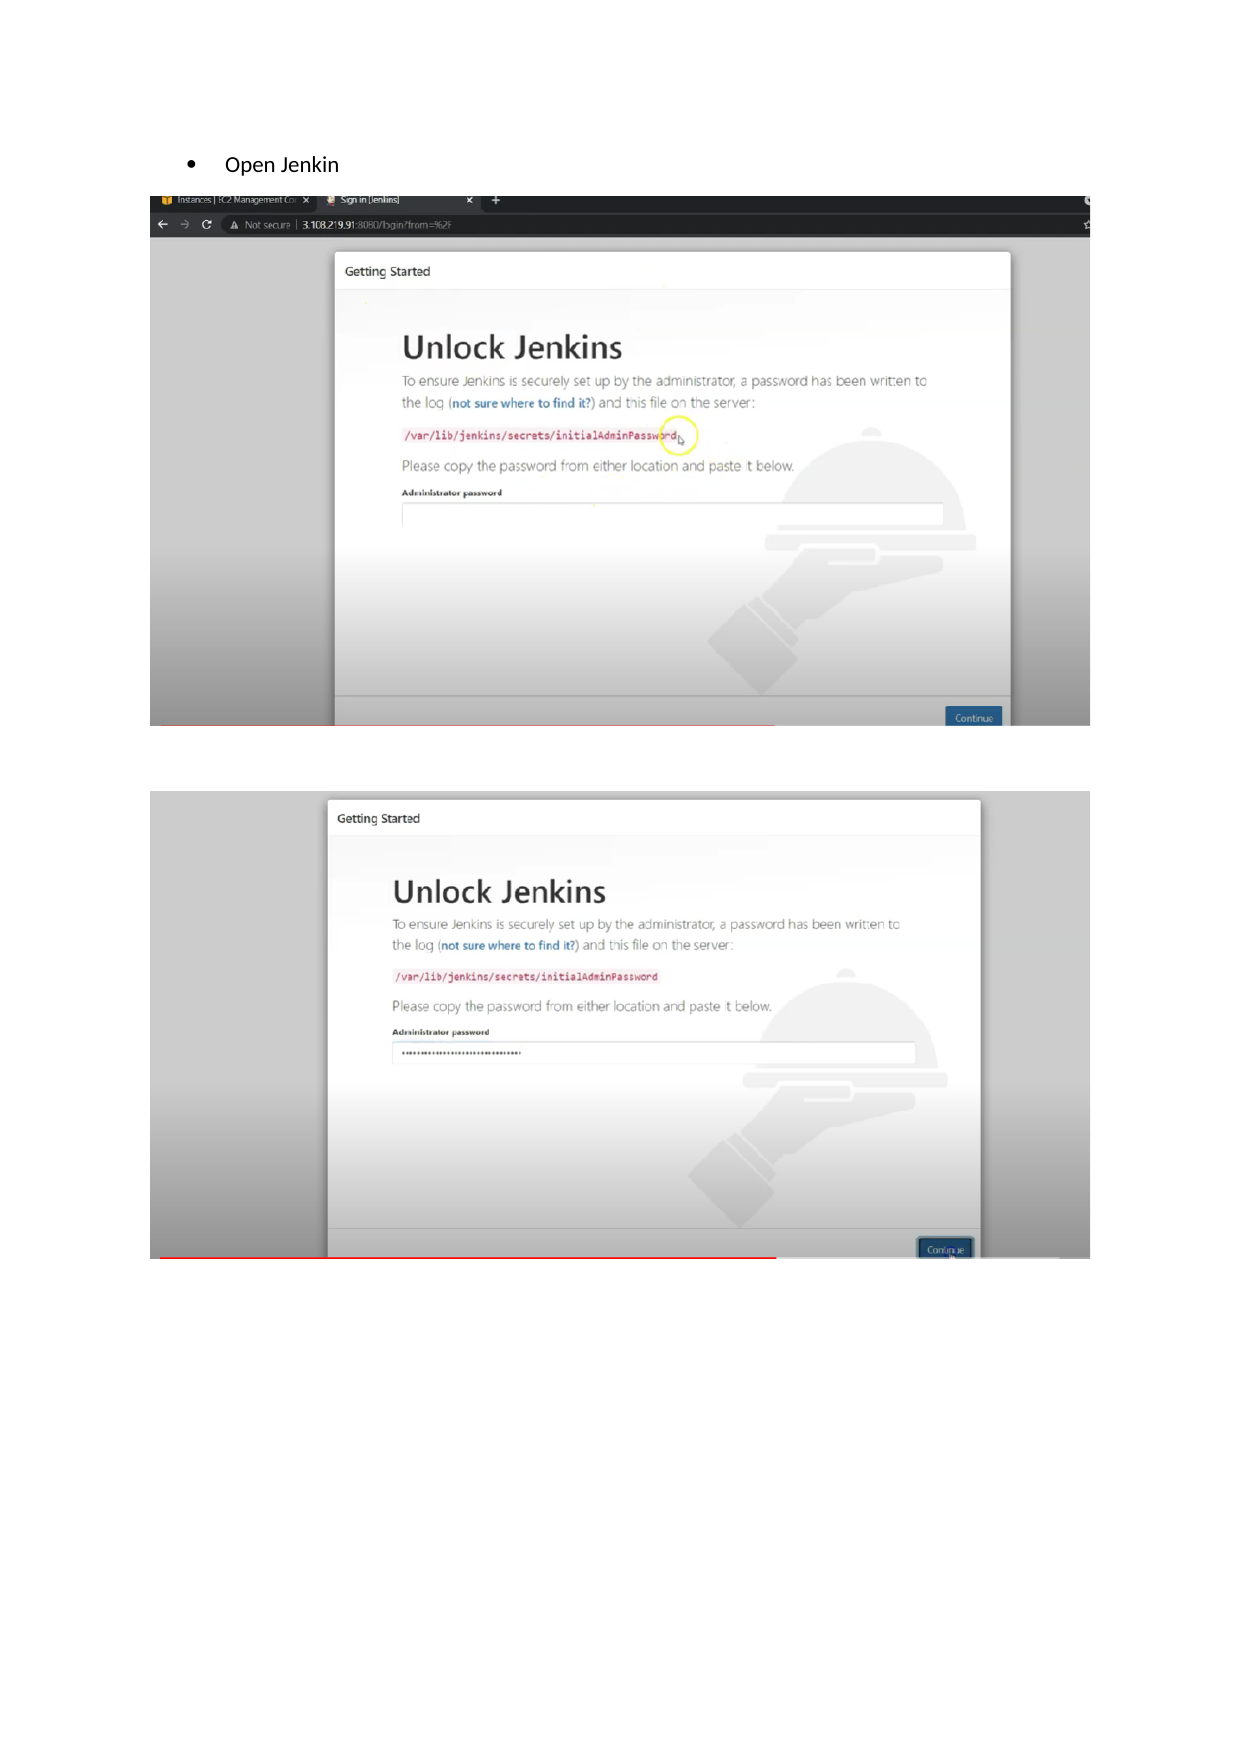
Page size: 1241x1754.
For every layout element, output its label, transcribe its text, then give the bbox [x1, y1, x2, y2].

list Open Jenkin [187, 150, 1090, 178]
picture [150, 791, 1091, 1259]
picture [150, 196, 1091, 726]
